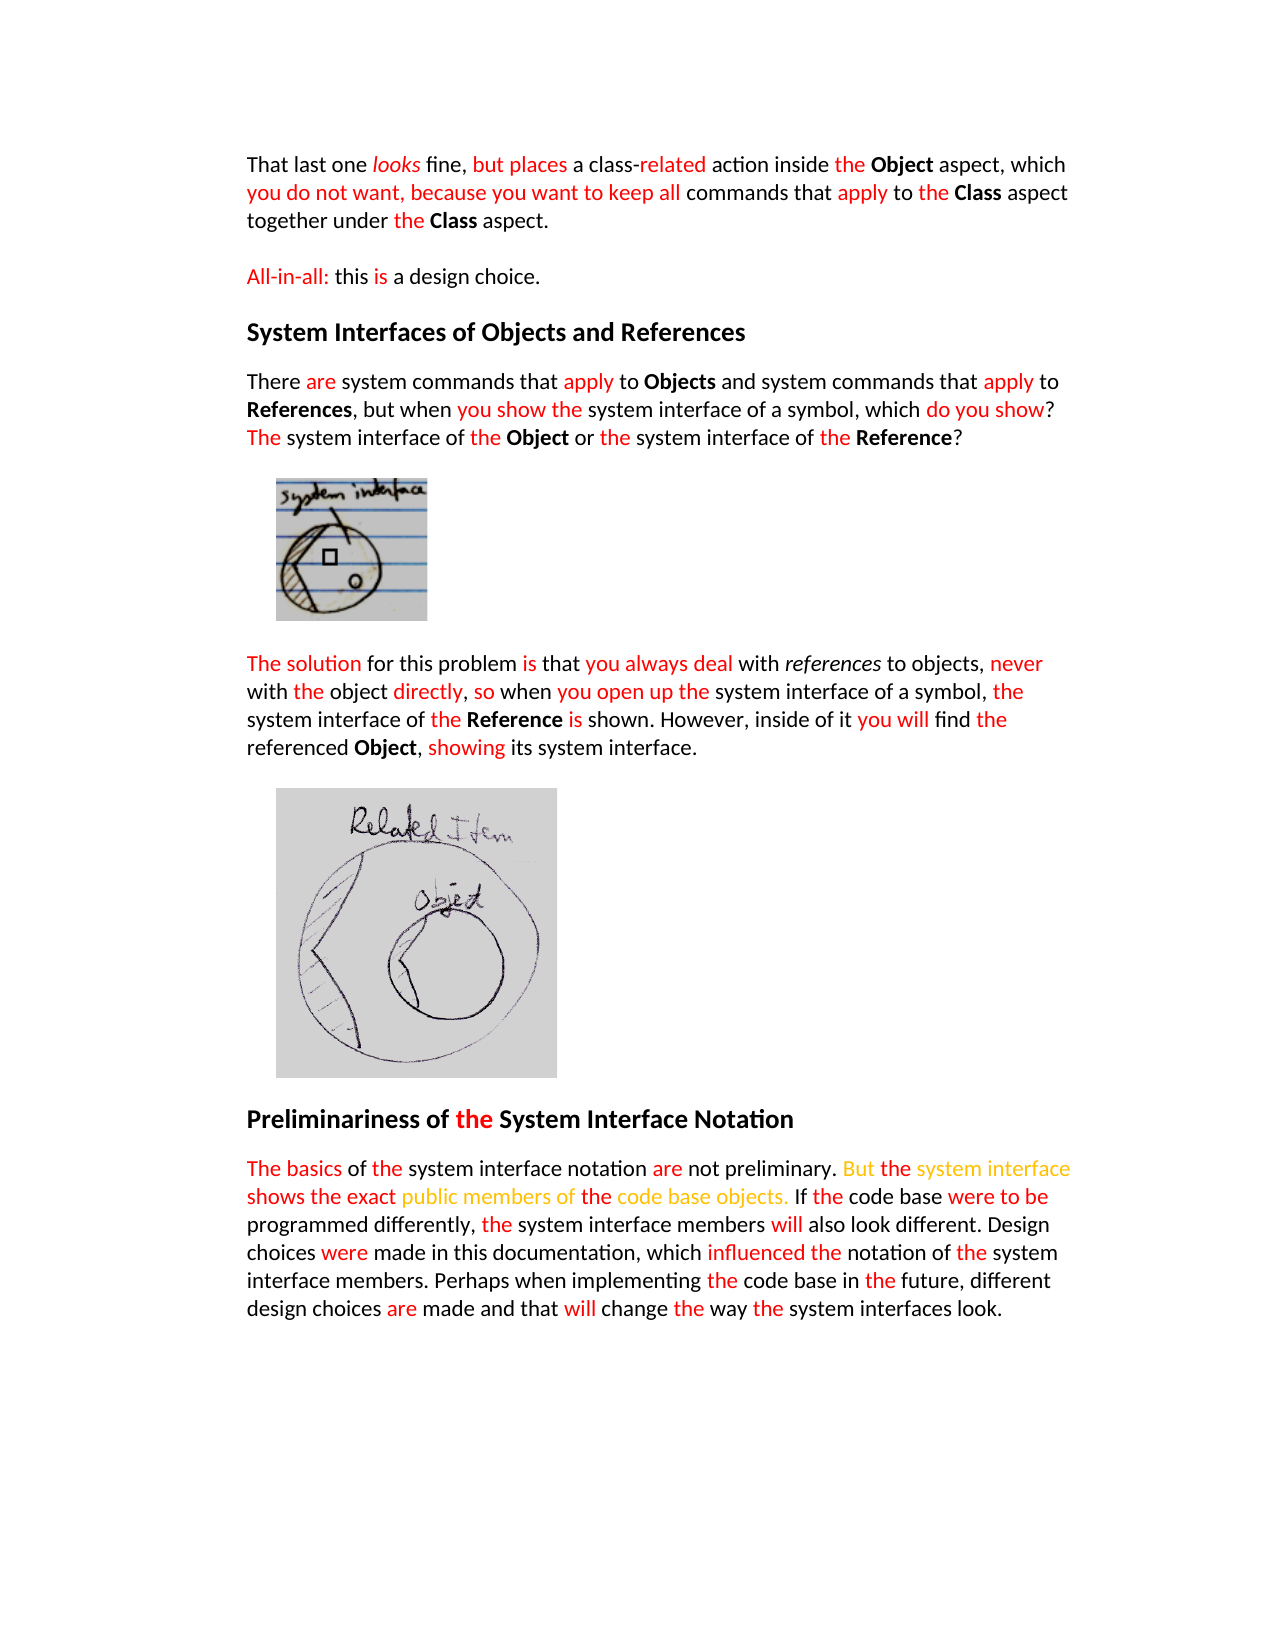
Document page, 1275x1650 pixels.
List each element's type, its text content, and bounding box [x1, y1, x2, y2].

picture [276, 478, 428, 621]
text The solution for this problem is that you always deal with references to objects, never with the object directly, so when you open up the system interface of a symbol, the system interface of the Reference is shown. However, inside of it you will find the referenced Object, showing its system interface. [247, 649, 1087, 761]
text The basics of the system interface notation are not preliminary. But the system interface shows the exact public members of the code base objects. If the code base were to be programmed differently, the system interface members will also look different. Design choices were made in this documentation, which influenced the notation of the system interface members. Perhaps when implementing the code base in the future, different design choices are made and that will change the way the system interfaces look. [247, 1154, 1087, 1322]
text There are system commands that apply to Objects and system commands that apply to References, but when you show the system interface of a symbol, which do you show? The system interface of the Object or the system interface of the Reference? [247, 367, 1087, 451]
text All-in-all: this is a design choice. [247, 262, 1087, 290]
subtitle System Interfaces of Objects and References [247, 315, 1087, 348]
text That last one looks fine, but places a class-related action inside the Object aspect, which you do not want, because you want to keep all commands that apply to the Class aspect together under the Class aspect. [247, 150, 1087, 234]
subtitle Preliminariness of the System Interface Notation [247, 1102, 1087, 1135]
picture [276, 788, 558, 1078]
